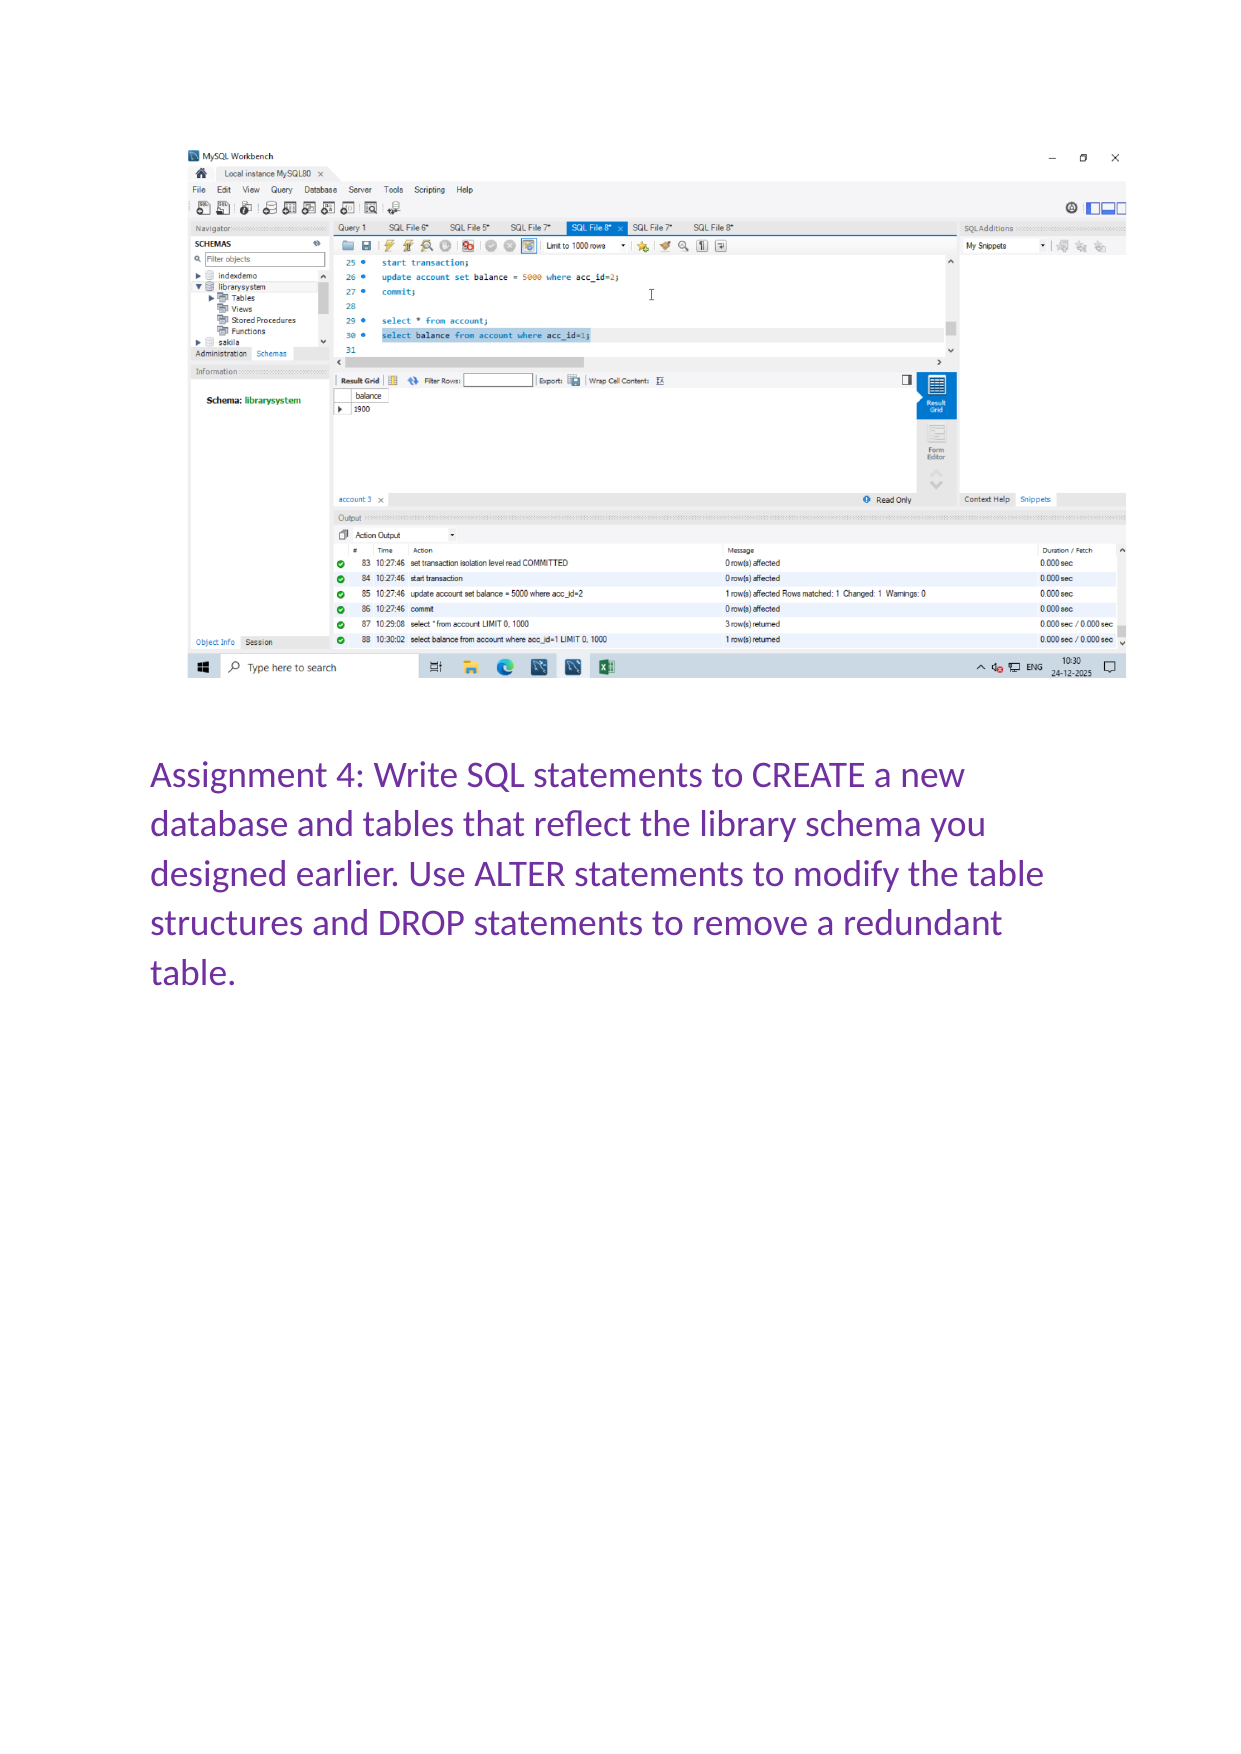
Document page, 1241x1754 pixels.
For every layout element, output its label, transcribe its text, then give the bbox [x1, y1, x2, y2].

picture [187, 150, 1127, 678]
text Assignment 4: Write SQL statements to CREATE a new database and tables that reflect the library schema you designed earlier. Use ALTER statements to modify the table structures and DROP statements to remove a redundant table. [150, 751, 1090, 995]
